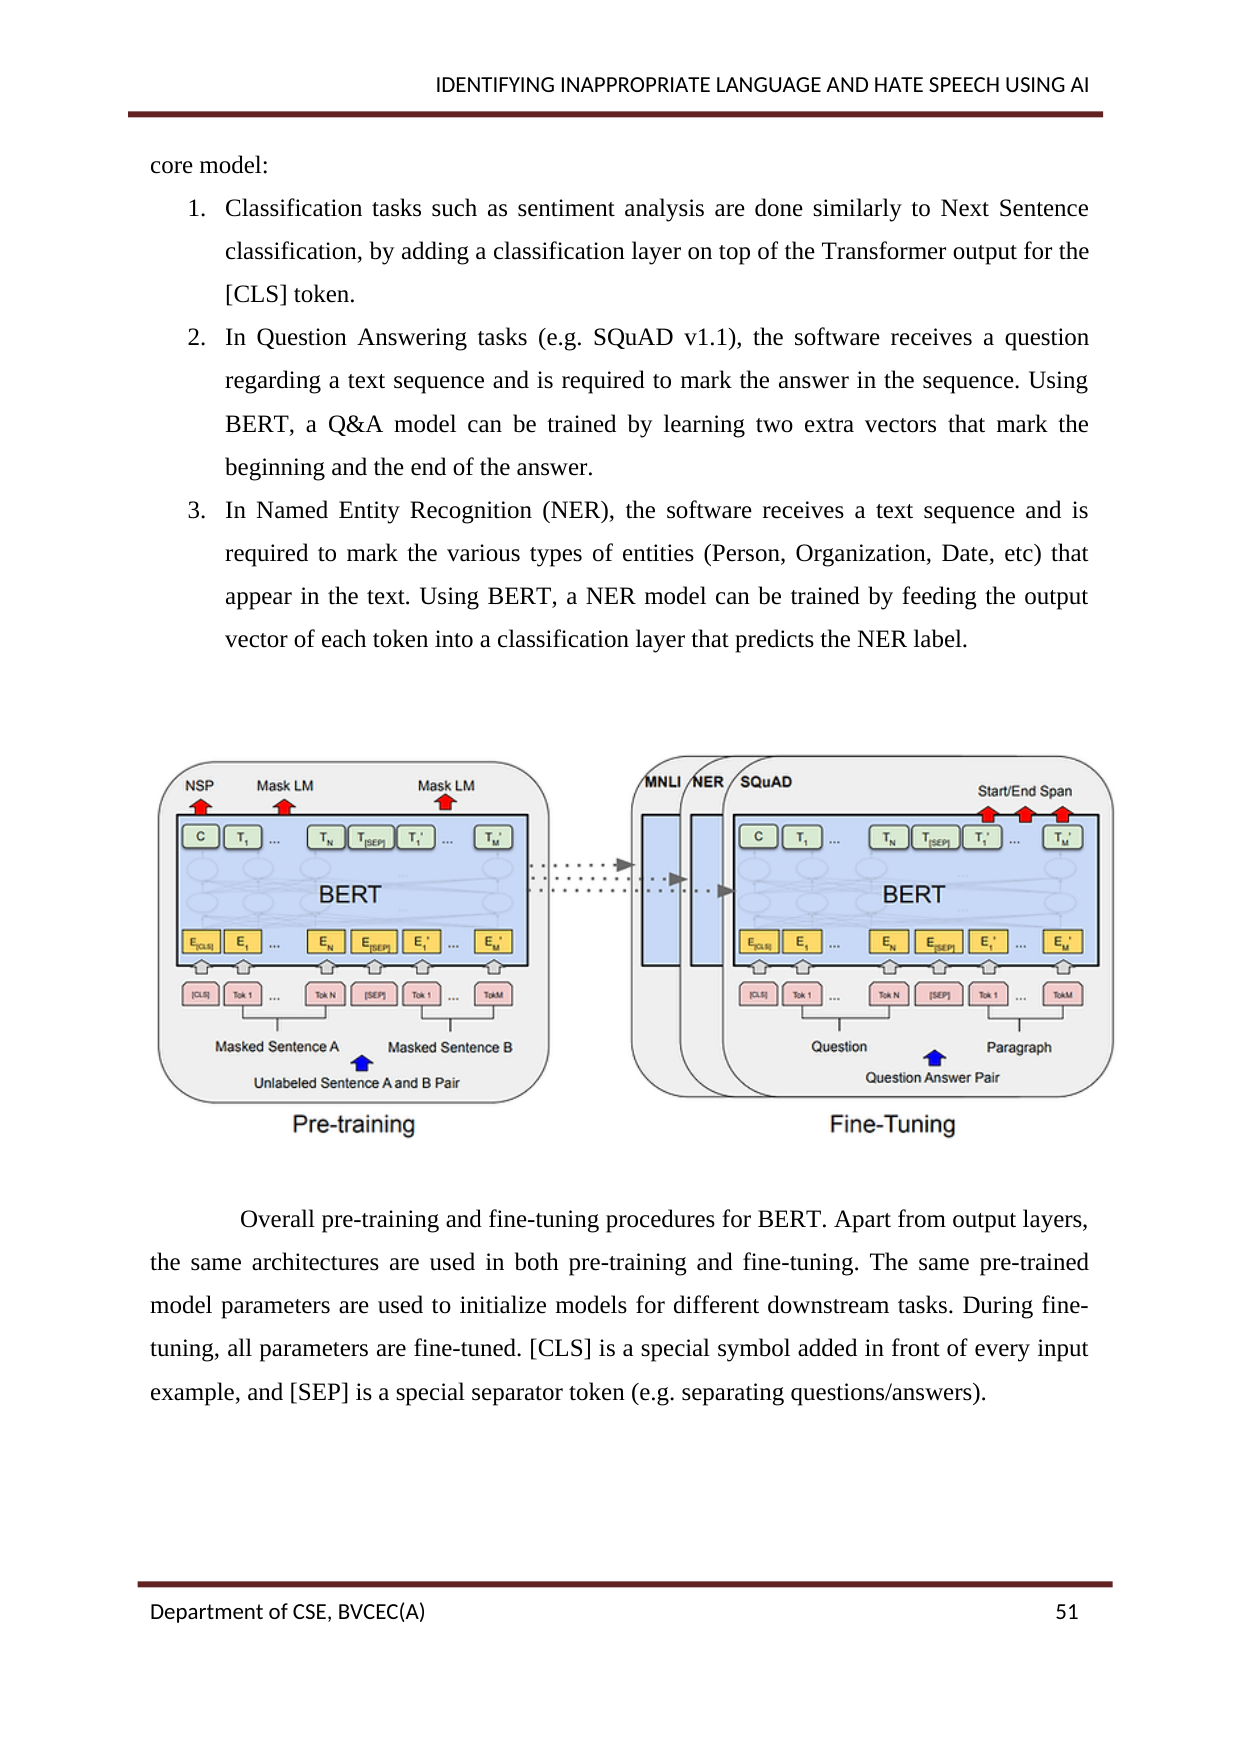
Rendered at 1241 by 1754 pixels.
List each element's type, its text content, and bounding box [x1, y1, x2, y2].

list Classification tasks such as sentiment analysis are done similarly to Next Sentence classification, by adding a classification layer on top of the Transformer output for the [CLS] token. [187, 193, 1090, 308]
picture [150, 752, 1125, 1141]
list In Question Answering tasks (e.g. SQuAD v1.1), the software receives a question regarding a text sequence and is required to mark the answer in the sequence. Using BERT, a Q&A model can be trained by learning two extra vectors that mark the beginning and the end of the answer. [187, 322, 1090, 481]
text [150, 150, 1090, 179]
list In Named Entity Recognition (NER), the software receives a text sequence and is required to mark the various types of entities (Person, Organization, Date, etc) that appear in the text. Using BERT, a NER model can be trained by feeding the output vector of each token into a classification layer that predicts the NER label. [187, 495, 1090, 653]
text Overall pre-training and fine-tuning procedures for BERT. Apart from output layers, the same architectures are used in both pre-training and fine-tuning. The same pre-trained model parameters are used to initialize models for different downstream tasks. During fine-tuning, all parameters are fine-tuned. [CLS] is a special symbol added in front of every input example, and [SEP] is a special separator token (e.g. separating questions/answers). [150, 1204, 1090, 1405]
